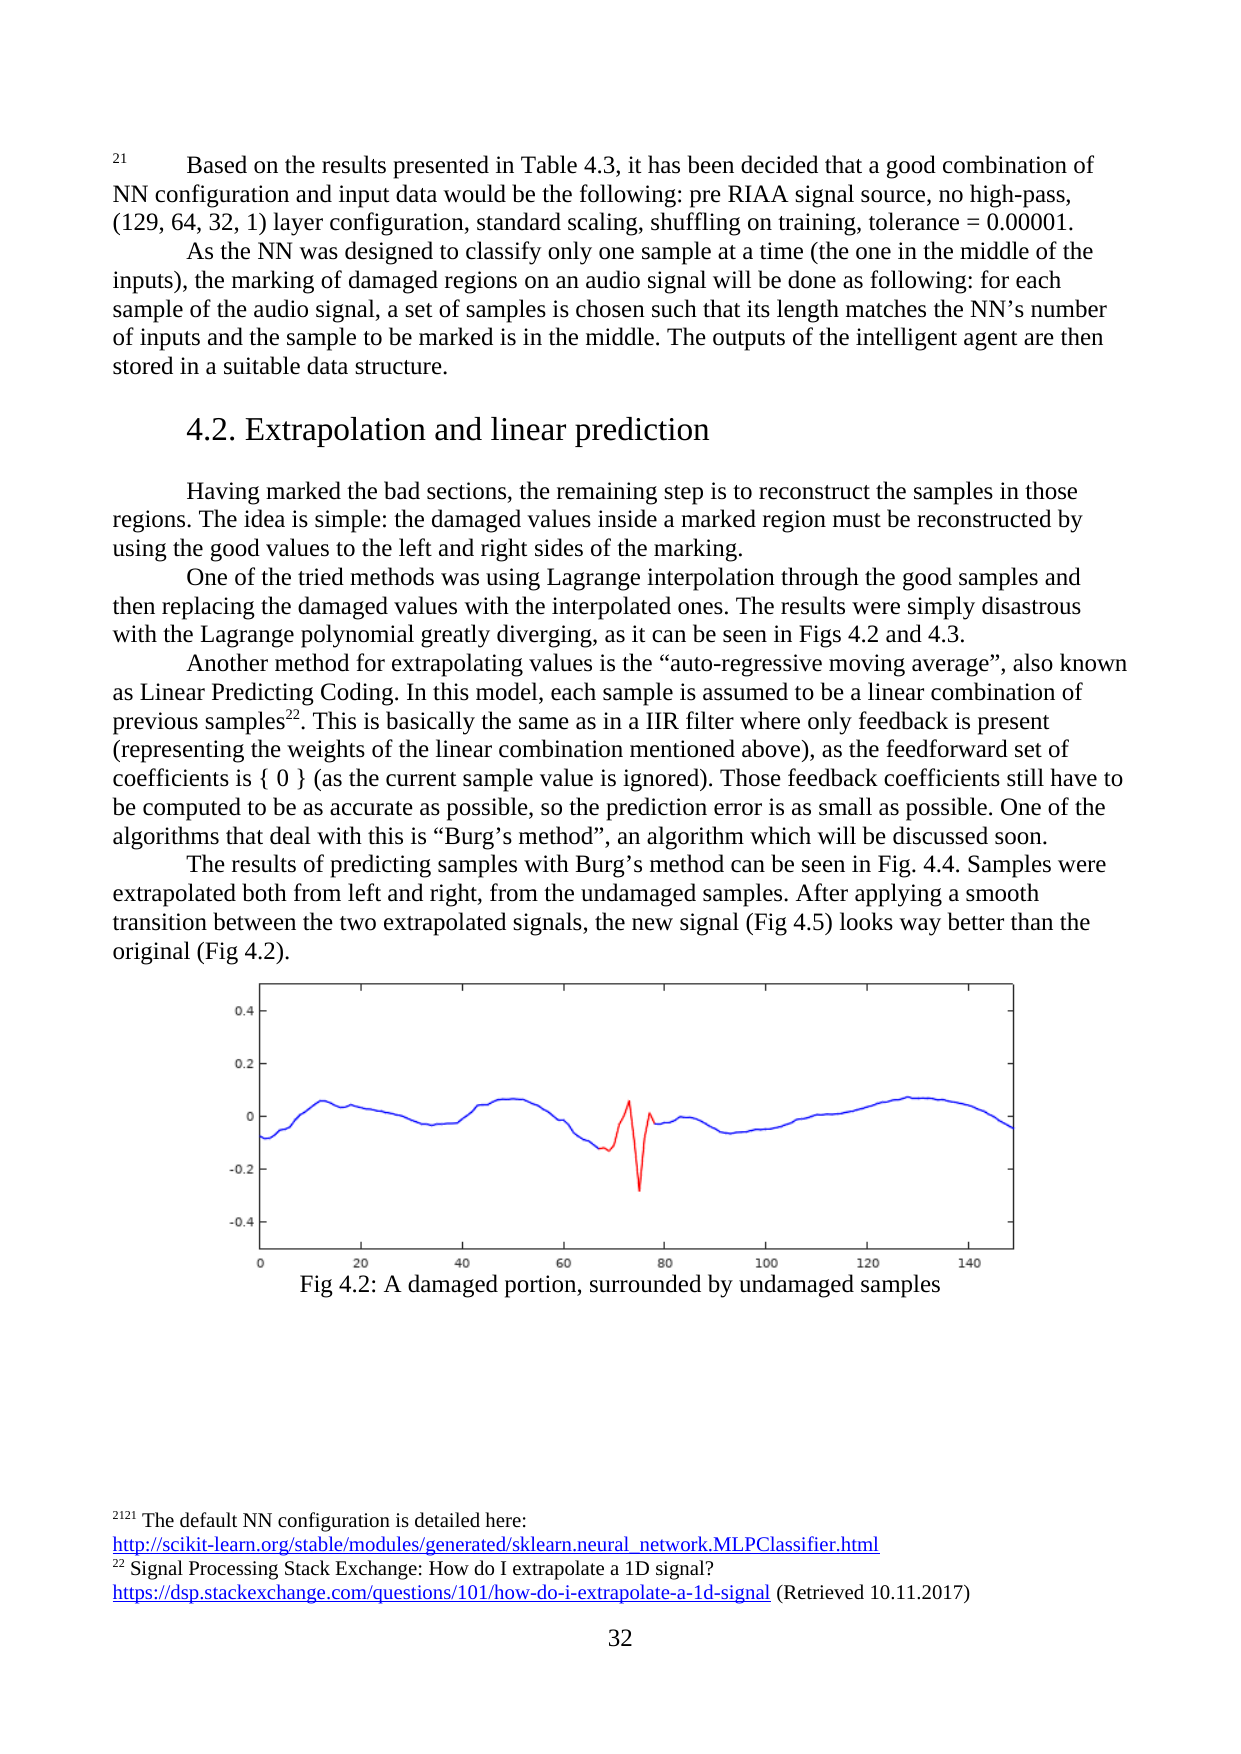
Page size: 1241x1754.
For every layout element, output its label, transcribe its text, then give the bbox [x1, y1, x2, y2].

picture [209, 973, 1031, 1269]
text As the NN was designed to classify only one sample at a time (the one in the middle of the inputs), the marking of damaged regions on an audio signal will be done as following: for each sample of the audio signal, a set of samples is chosen such that its length matches the NN’s number of inputs and the sample to be marked is in the middle. The outputs of the intelligent agent are then stored in a suitable data structure. [112, 236, 1128, 380]
text One of the tried methods was using Lagrange interpolation through the good samples and then replacing the damaged values with the interpolated ones. The results were simply disastrous with the Lagrange polynomial greatly diverging, as it can be seen in Figs 4.2 and 4.3. [112, 562, 1128, 648]
text Based on the results presented in Table 4.3, it has been decided that a good combination of NN configuration and input data would be the following: pre RIAA signal source, no high-pass, (129, 64, 32, 1) layer configuration, standard scaling, shuffling on training, tolerance = 0.00001. [112, 150, 1128, 236]
text Having marked the bad sections, the remaining step is to reconstruct the samples in those regions. The idea is simple: the damaged values inside a marked region must be reconstructed by using the good values to the left and right sides of the marking. [112, 476, 1128, 562]
text 4.2. Extrapolation and linear prediction [112, 409, 1128, 447]
text Another method for extrapolating values is the “auto-regressive moving average”, also known as Linear Predicting Coding. In this model, each sample is assumed to be a linear combination of previous samples. This is basically the same as in a IIR filter where only feedback is present (representing the weights of the linear combination mentioned above), as the feedforward set of coefficients is { 0 } (as the current sample value is ignored). Those feedback coefficients still have to be computed to be as accurate as possible, so the prediction error is as small as possible. One of the algorithms that deal with this is “Burg’s method”, an algorithm which will be discussed soon. [112, 648, 1128, 849]
text The results of predicting samples with Burg’s method can be seen in Fig. 4.4. Samples were extrapolated both from left and right, from the undamaged samples. After applying a smooth transition between the two extrapolated signals, the new signal (Fig 4.5) looks way better than the original (Fig 4.2). [112, 849, 1128, 964]
